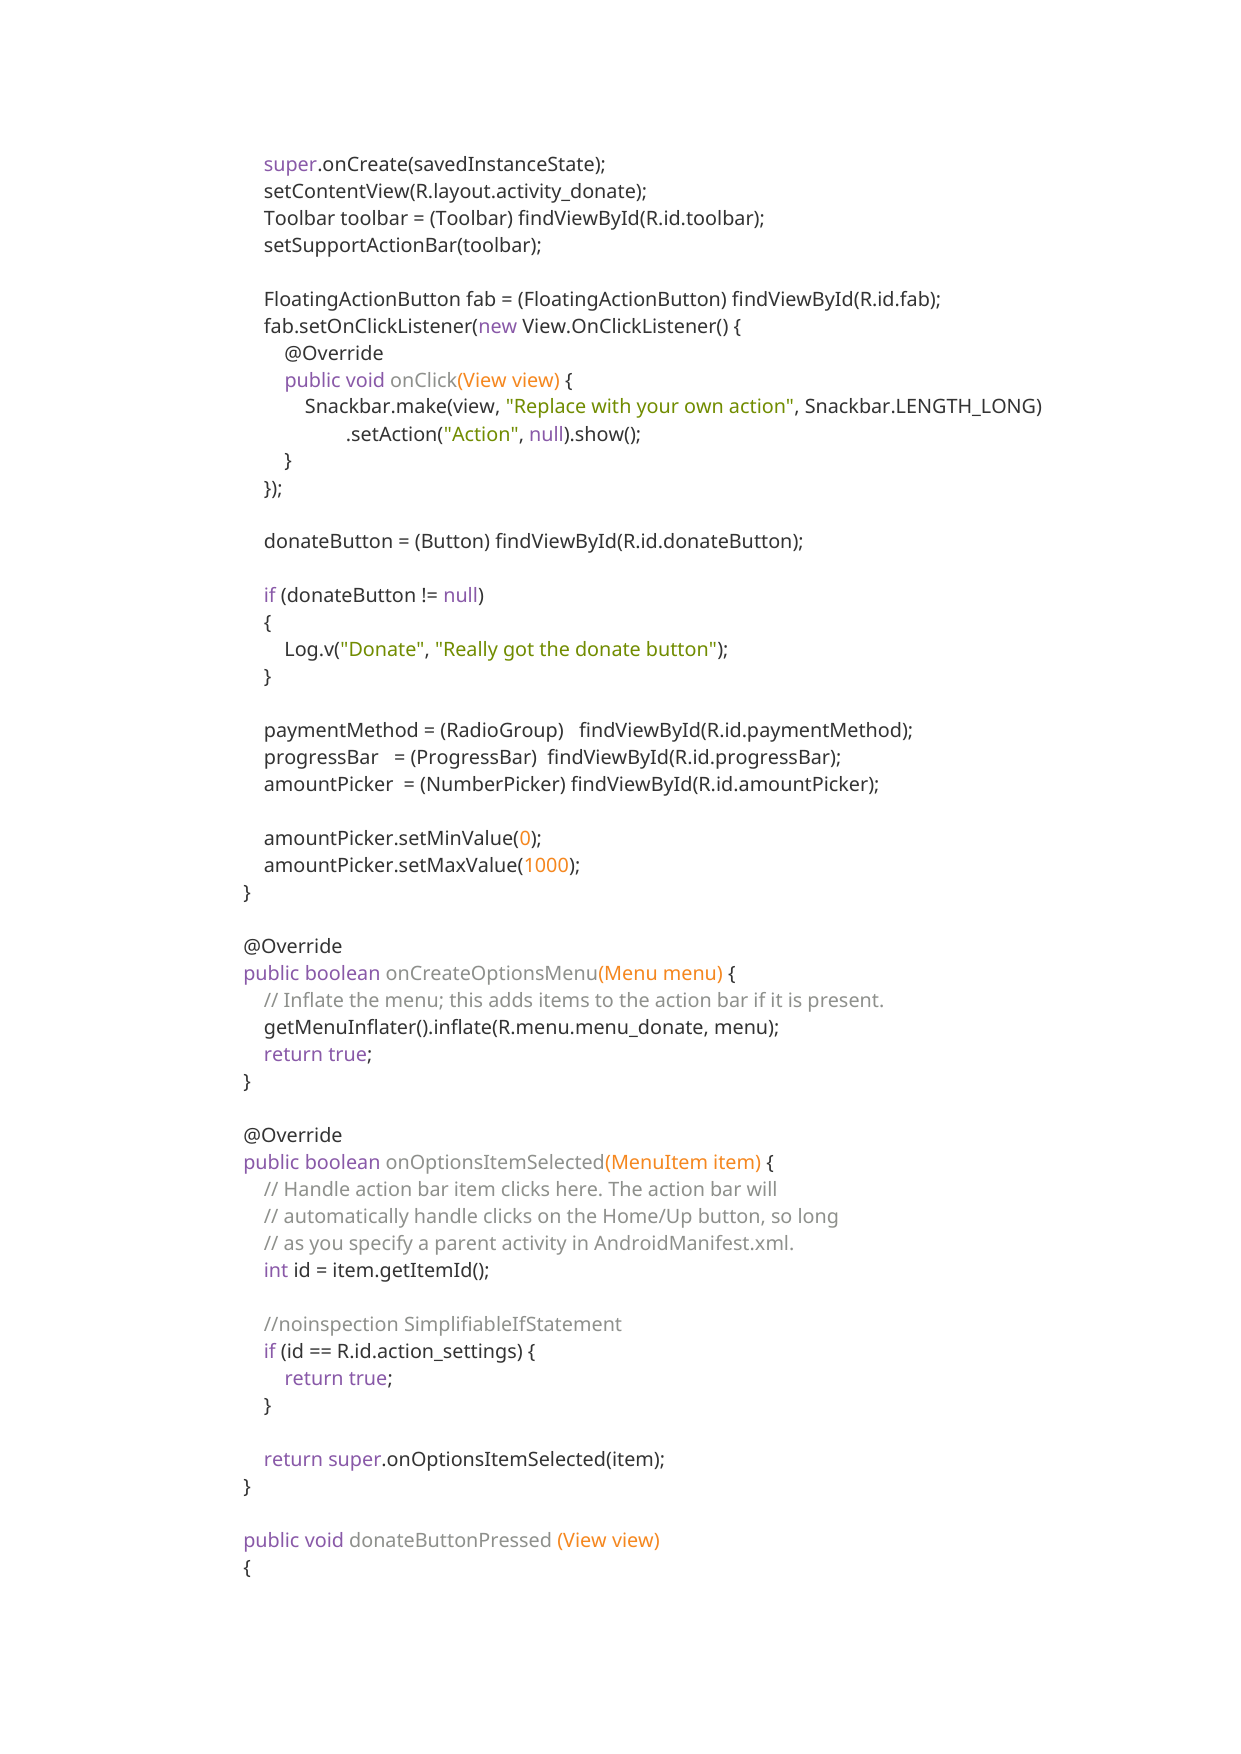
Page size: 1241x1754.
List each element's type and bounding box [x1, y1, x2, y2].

text [221, 150, 1090, 1580]
